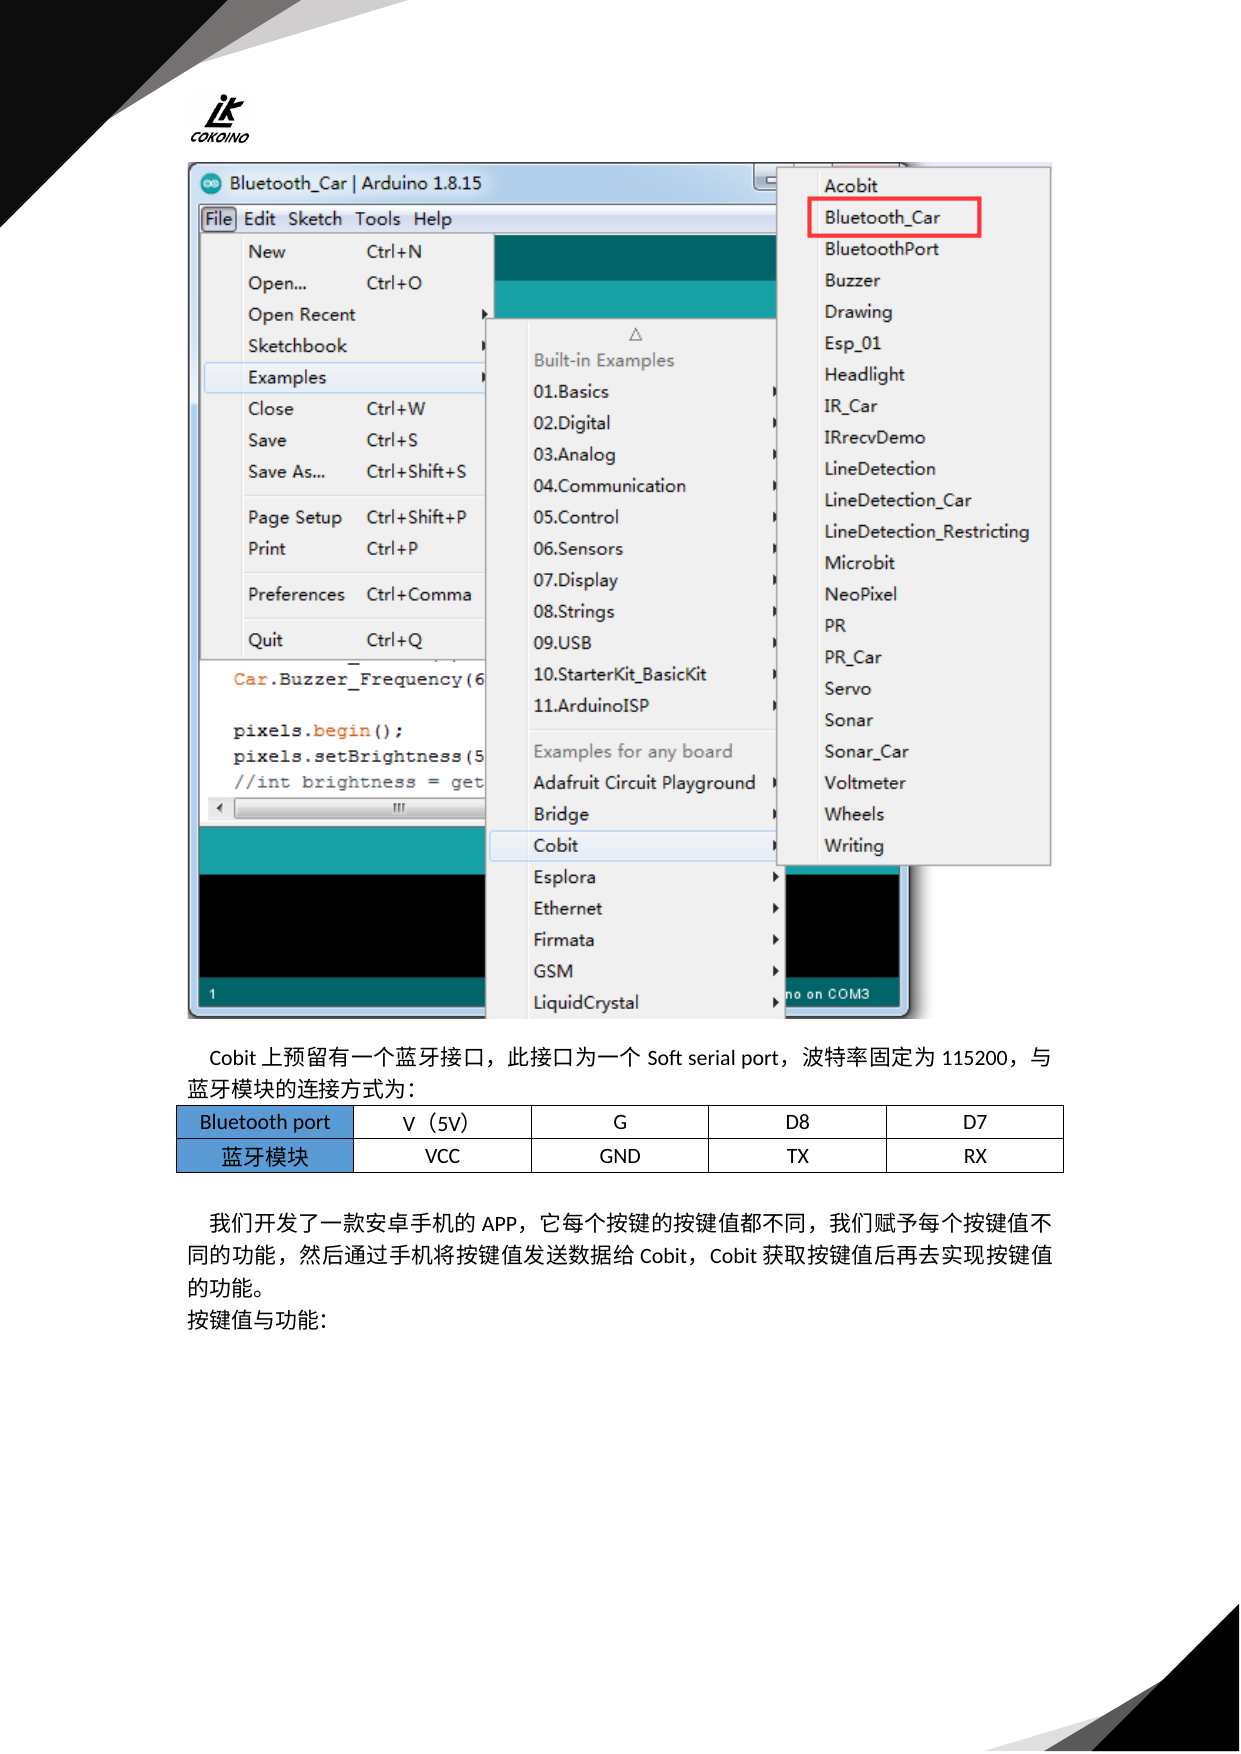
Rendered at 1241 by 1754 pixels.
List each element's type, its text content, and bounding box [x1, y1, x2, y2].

table_cell VCC [354, 1139, 531, 1172]
table_cell GND [532, 1139, 708, 1172]
table_header Bluetooth port [177, 1106, 353, 1138]
table_cell 蓝牙模块 [177, 1139, 353, 1172]
text 按键值与功能： [187, 1303, 1053, 1335]
table_header G [532, 1106, 708, 1138]
picture [187, 90, 252, 147]
text 我们开发了一款安卓手机的APP，它每个按键的按键值都不同，我们赋予每个按键值不同的功能，然后通过手机将按键值发送数据给Cobit，Cobit获取按键值后再去实现按键值的功能。 [187, 1205, 1053, 1303]
table_cell RX [887, 1139, 1063, 1172]
table_header D8 [709, 1106, 886, 1138]
text Cobit上预留有一个蓝牙接口，此接口为一个Soft serial port，波特率固定为115200，与蓝牙模块的连接方式为： [187, 1039, 1053, 1104]
table_header V（5V） [354, 1106, 531, 1138]
table_header D7 [887, 1106, 1063, 1138]
table_cell TX [709, 1139, 886, 1172]
picture [187, 162, 1053, 1019]
